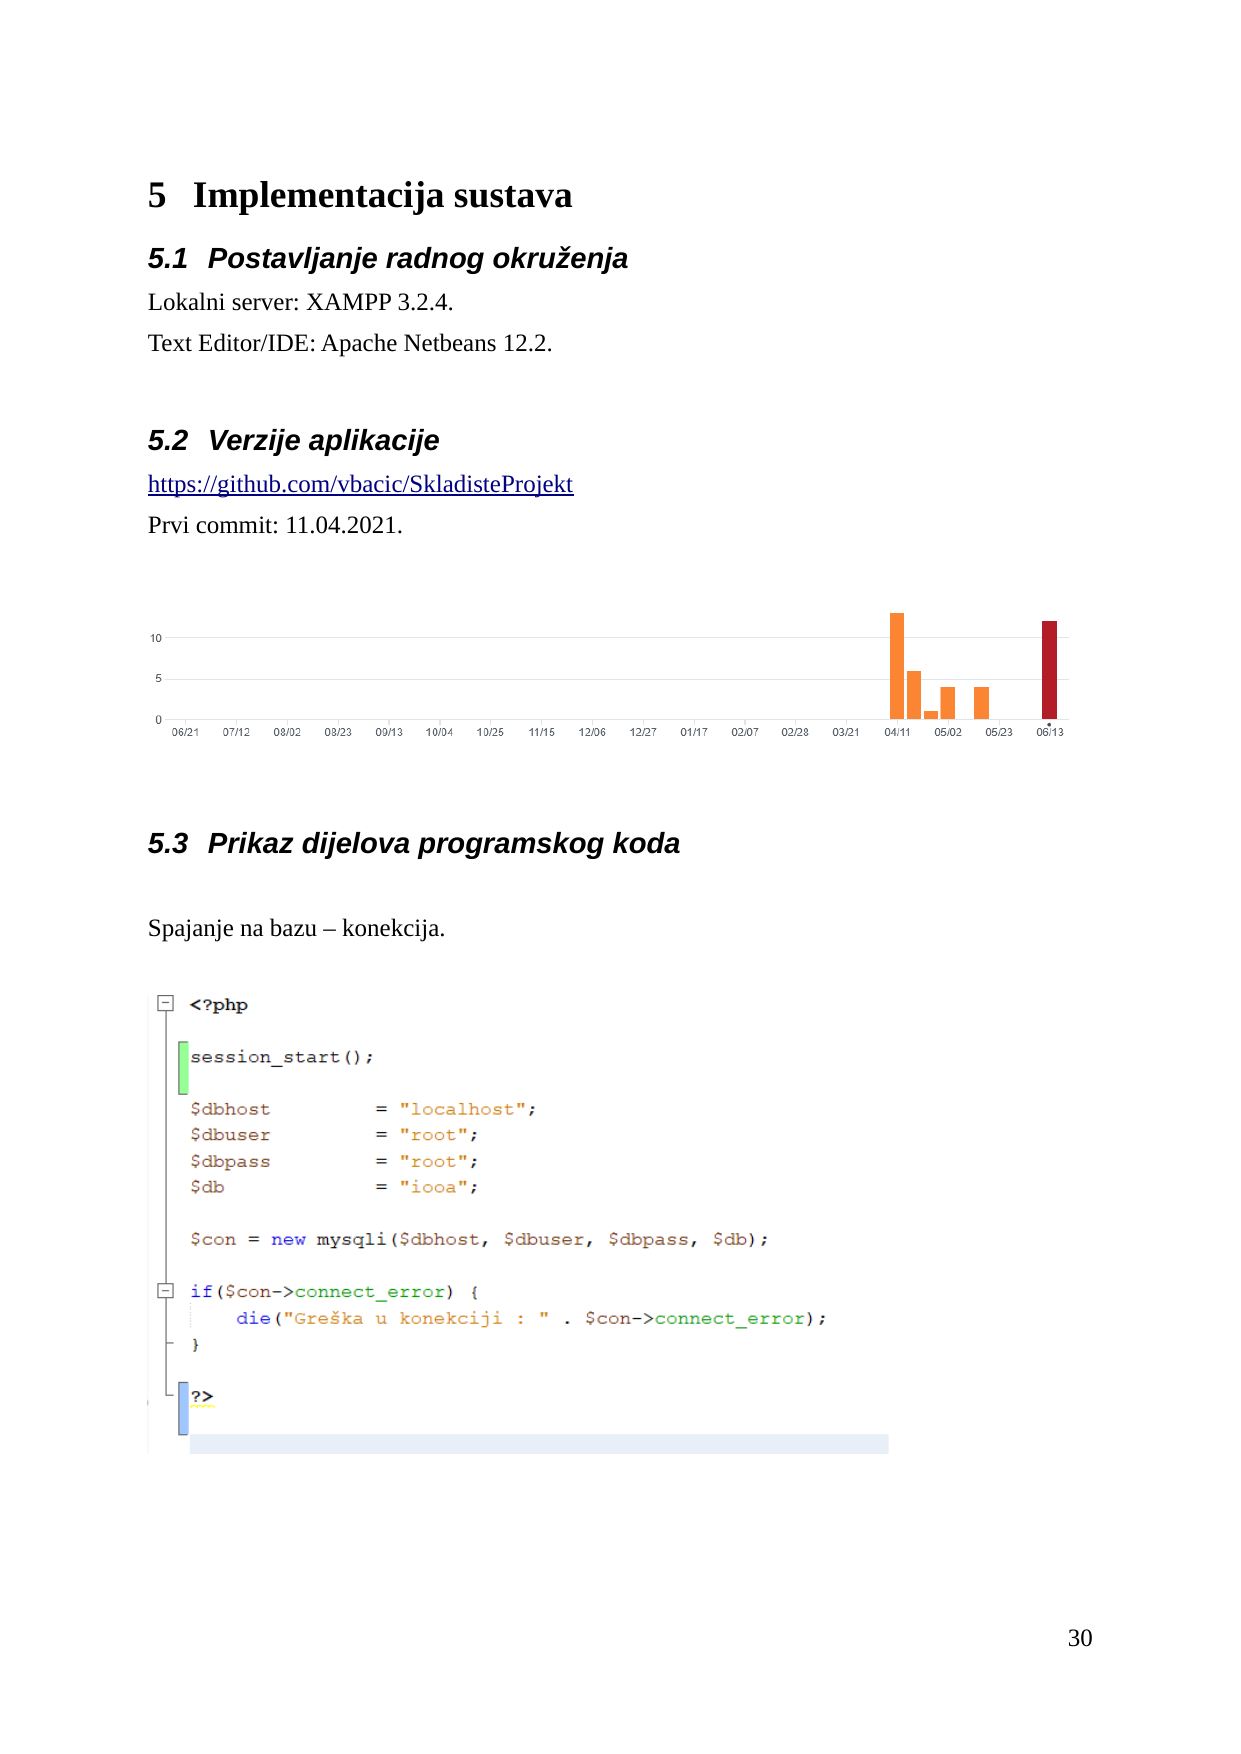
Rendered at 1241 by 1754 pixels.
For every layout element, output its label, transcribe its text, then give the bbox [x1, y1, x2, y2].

subtitle Implementacija sustava [148, 173, 1093, 216]
picture [147, 592, 1093, 760]
text Spajanje na bazu – konekcija. [148, 913, 1093, 942]
text Prvi commit: 11.04.2021. [148, 510, 1093, 539]
picture [147, 995, 889, 1454]
text https://github.com/vbacic/SkladisteProjekt [148, 469, 1093, 498]
subtitle Postavljanje radnog okruženja [148, 241, 1093, 274]
subtitle Verzije aplikacije [148, 423, 1093, 457]
subtitle Prikaz dijelova programskog koda [148, 826, 1093, 859]
text Text Editor/IDE: Apache Netbeans 12.2. [148, 328, 1093, 357]
text Lokalni server: XAMPP 3.2.4. [148, 287, 1093, 316]
